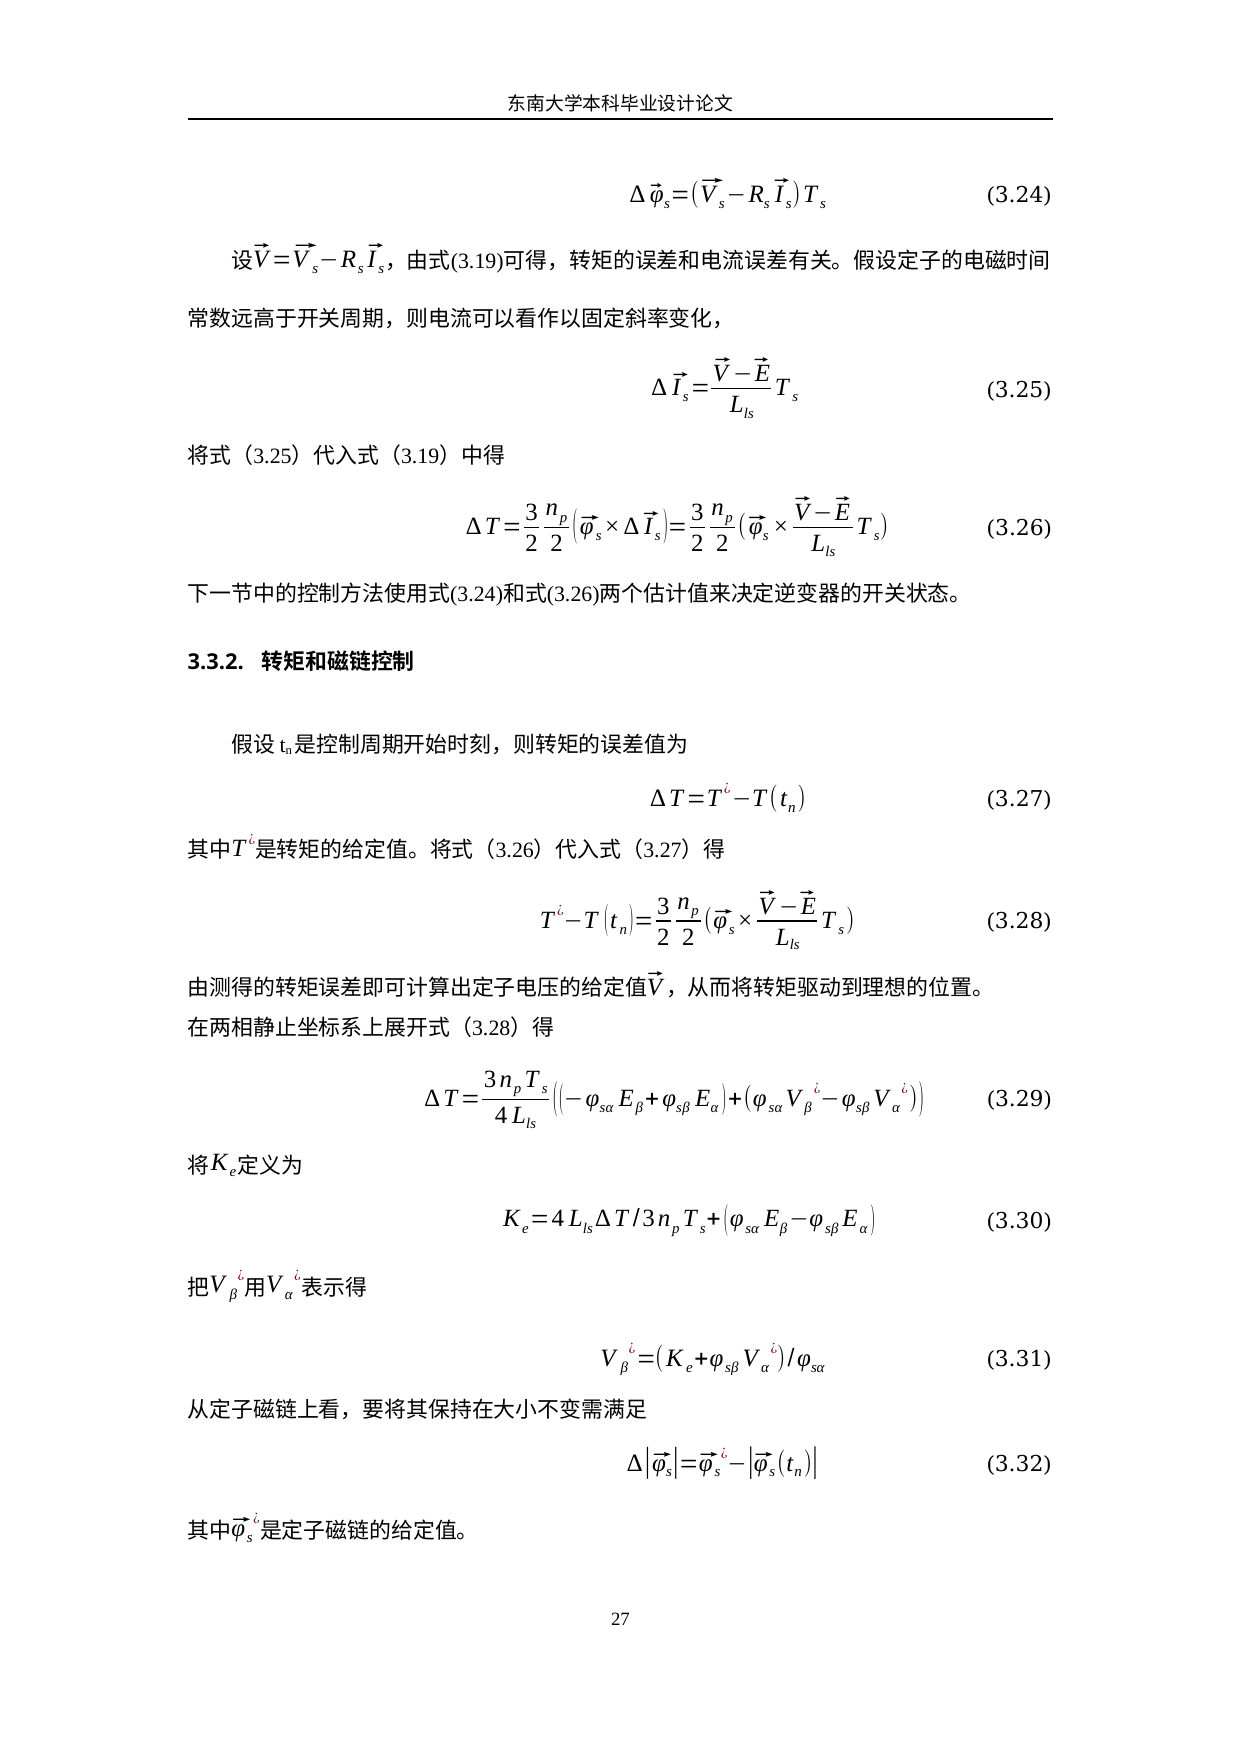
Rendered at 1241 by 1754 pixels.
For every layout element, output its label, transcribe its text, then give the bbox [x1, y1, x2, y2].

text (3.25) [187, 341, 1053, 438]
text (3.26) [187, 478, 1053, 576]
text 从定子磁链上看，要将其保持在大小不变需满足 [187, 1391, 1053, 1424]
text 由测得的转矩误差即可计算出定子电压的给定值，从而将转矩驱动到理想的位置。 [187, 969, 1053, 1002]
text 在两相静止坐标系上展开式（3.28）得 [187, 1010, 1053, 1042]
text (3.30) [187, 1188, 1053, 1253]
text 下一节中的控制方法使用式(3.24)和式(3.26)两个估计值来决定逆变器的开关状态。 [187, 576, 1053, 608]
text (3.24) [187, 162, 1053, 227]
text 设，由式(3.19)可得，转矩的误差和电流误差有关。假设定子的电磁时间常数远高于开关周期，则电流可以看作以固定斜率变化， [187, 227, 1053, 333]
text (3.29) [187, 1050, 1053, 1148]
text 把用表示得 [187, 1253, 1053, 1318]
text (3.28) [187, 872, 1053, 969]
text 将定义为 [187, 1148, 1053, 1180]
text 假设tn是控制周期开始时刻，则转矩的误差值为 [187, 726, 1053, 759]
text 其中是转矩的给定值。将式（3.26）代入式（3.27）得 [187, 832, 1053, 864]
text (3.27) [187, 767, 1053, 832]
subtitle 转矩和磁链控制 [187, 643, 1053, 676]
text (3.32) [187, 1432, 1053, 1497]
text 其中是定子磁链的给定值。 [187, 1497, 1053, 1562]
text (3.31) [187, 1326, 1053, 1391]
text 将式（3.25）代入式（3.19）中得 [187, 438, 1053, 471]
